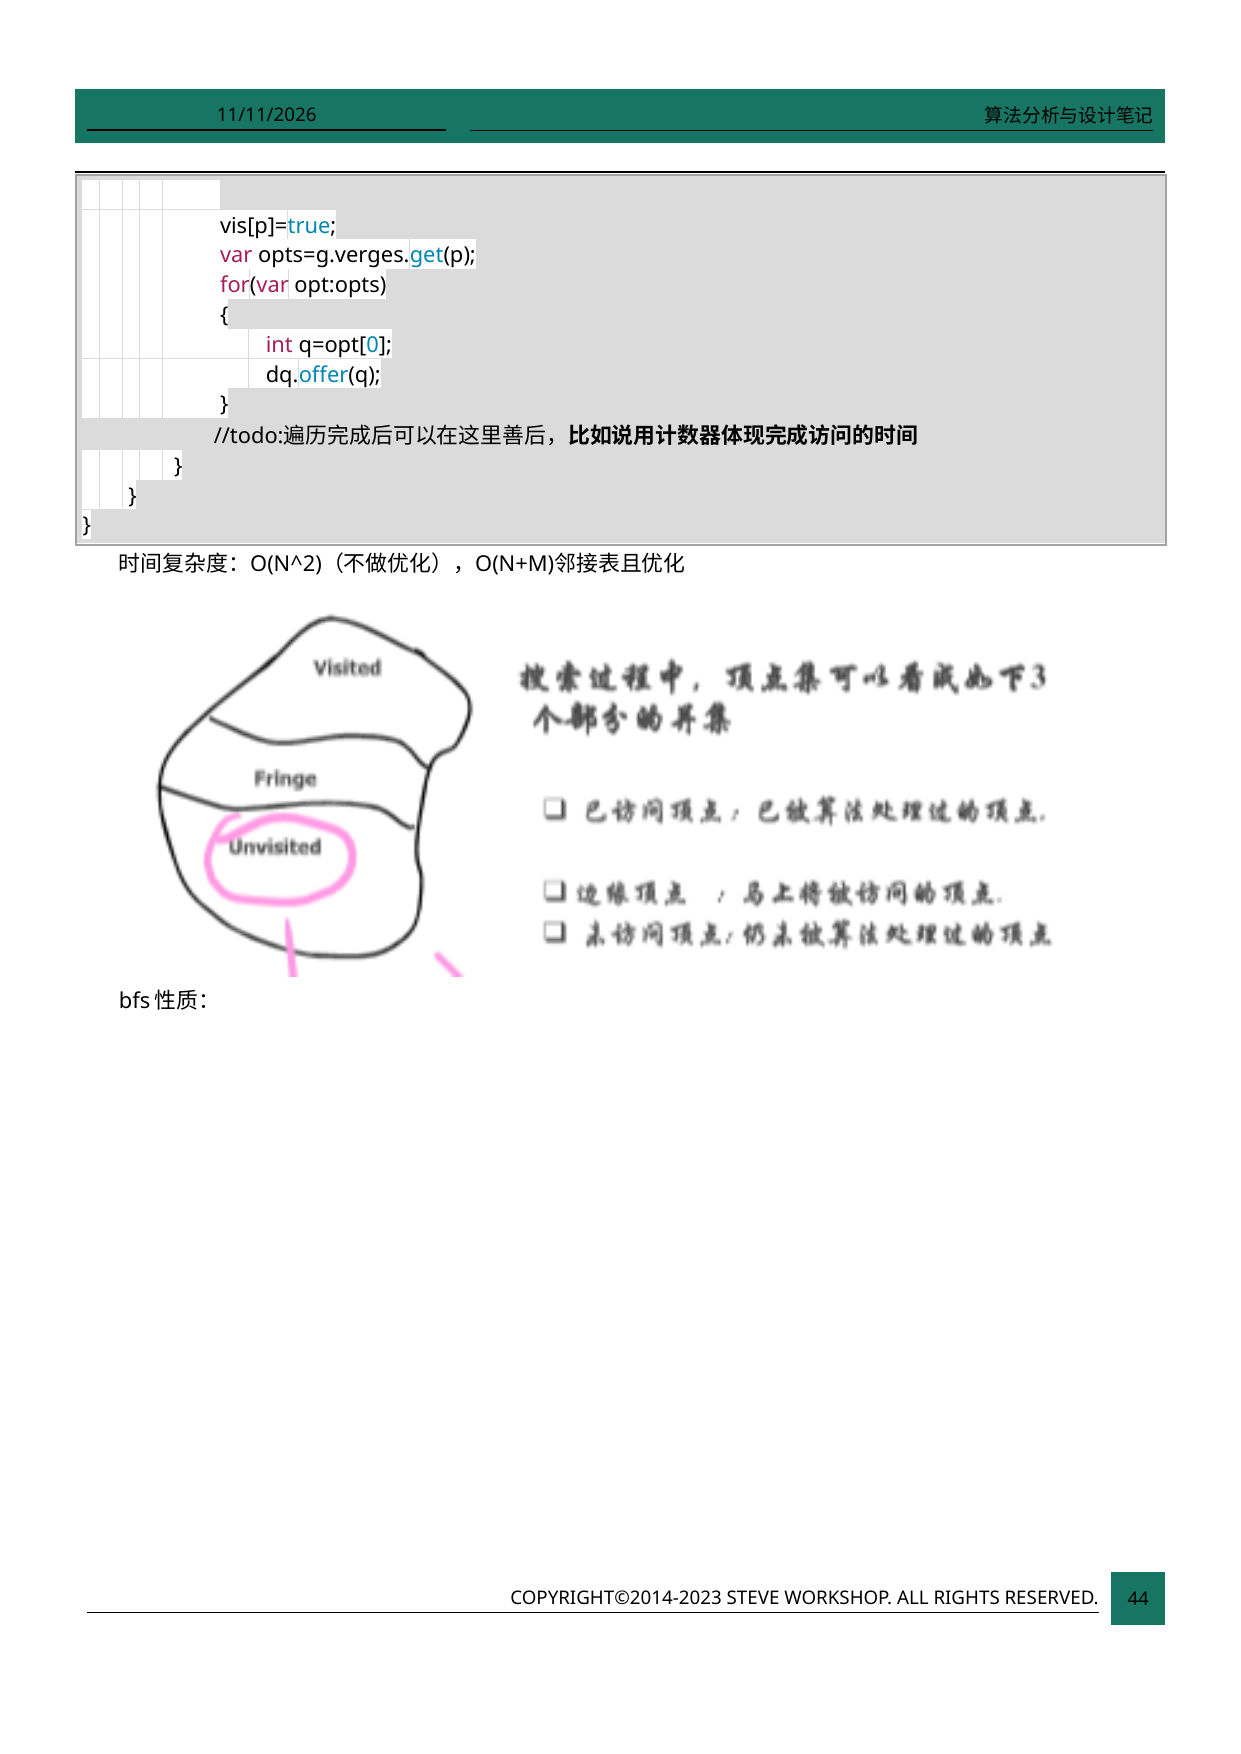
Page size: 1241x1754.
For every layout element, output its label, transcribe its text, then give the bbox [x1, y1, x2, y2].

text bfs性质： [75, 983, 1165, 1015]
picture [124, 577, 1070, 977]
text 时间复杂度：O(N^2)（不做优化），O(N+M)邻接表且优化 [75, 546, 1165, 577]
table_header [77, 176, 1165, 543]
